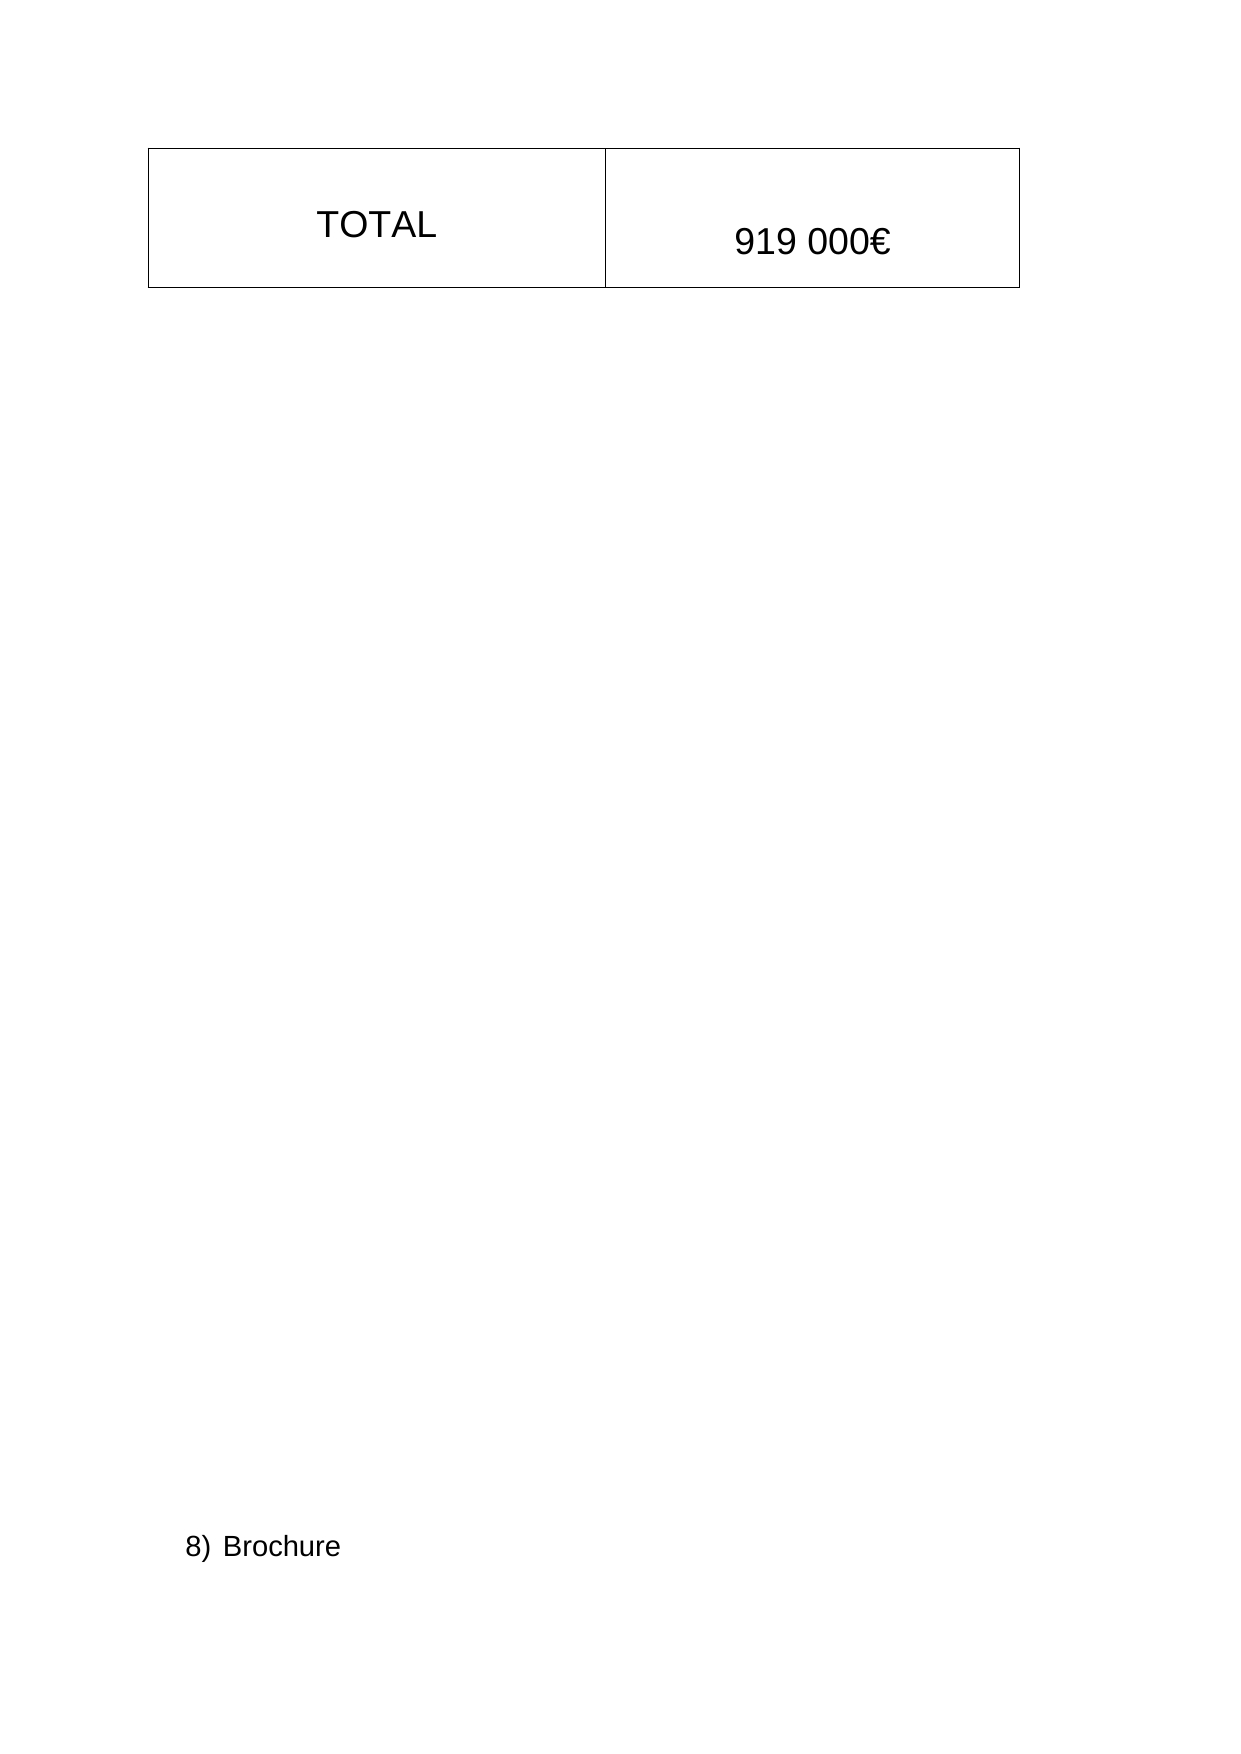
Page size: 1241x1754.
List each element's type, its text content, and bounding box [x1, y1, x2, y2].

list Brochure [185, 1529, 1093, 1562]
table_cell TOTAL [149, 149, 605, 287]
table_cell 919 000€ [606, 149, 1019, 287]
